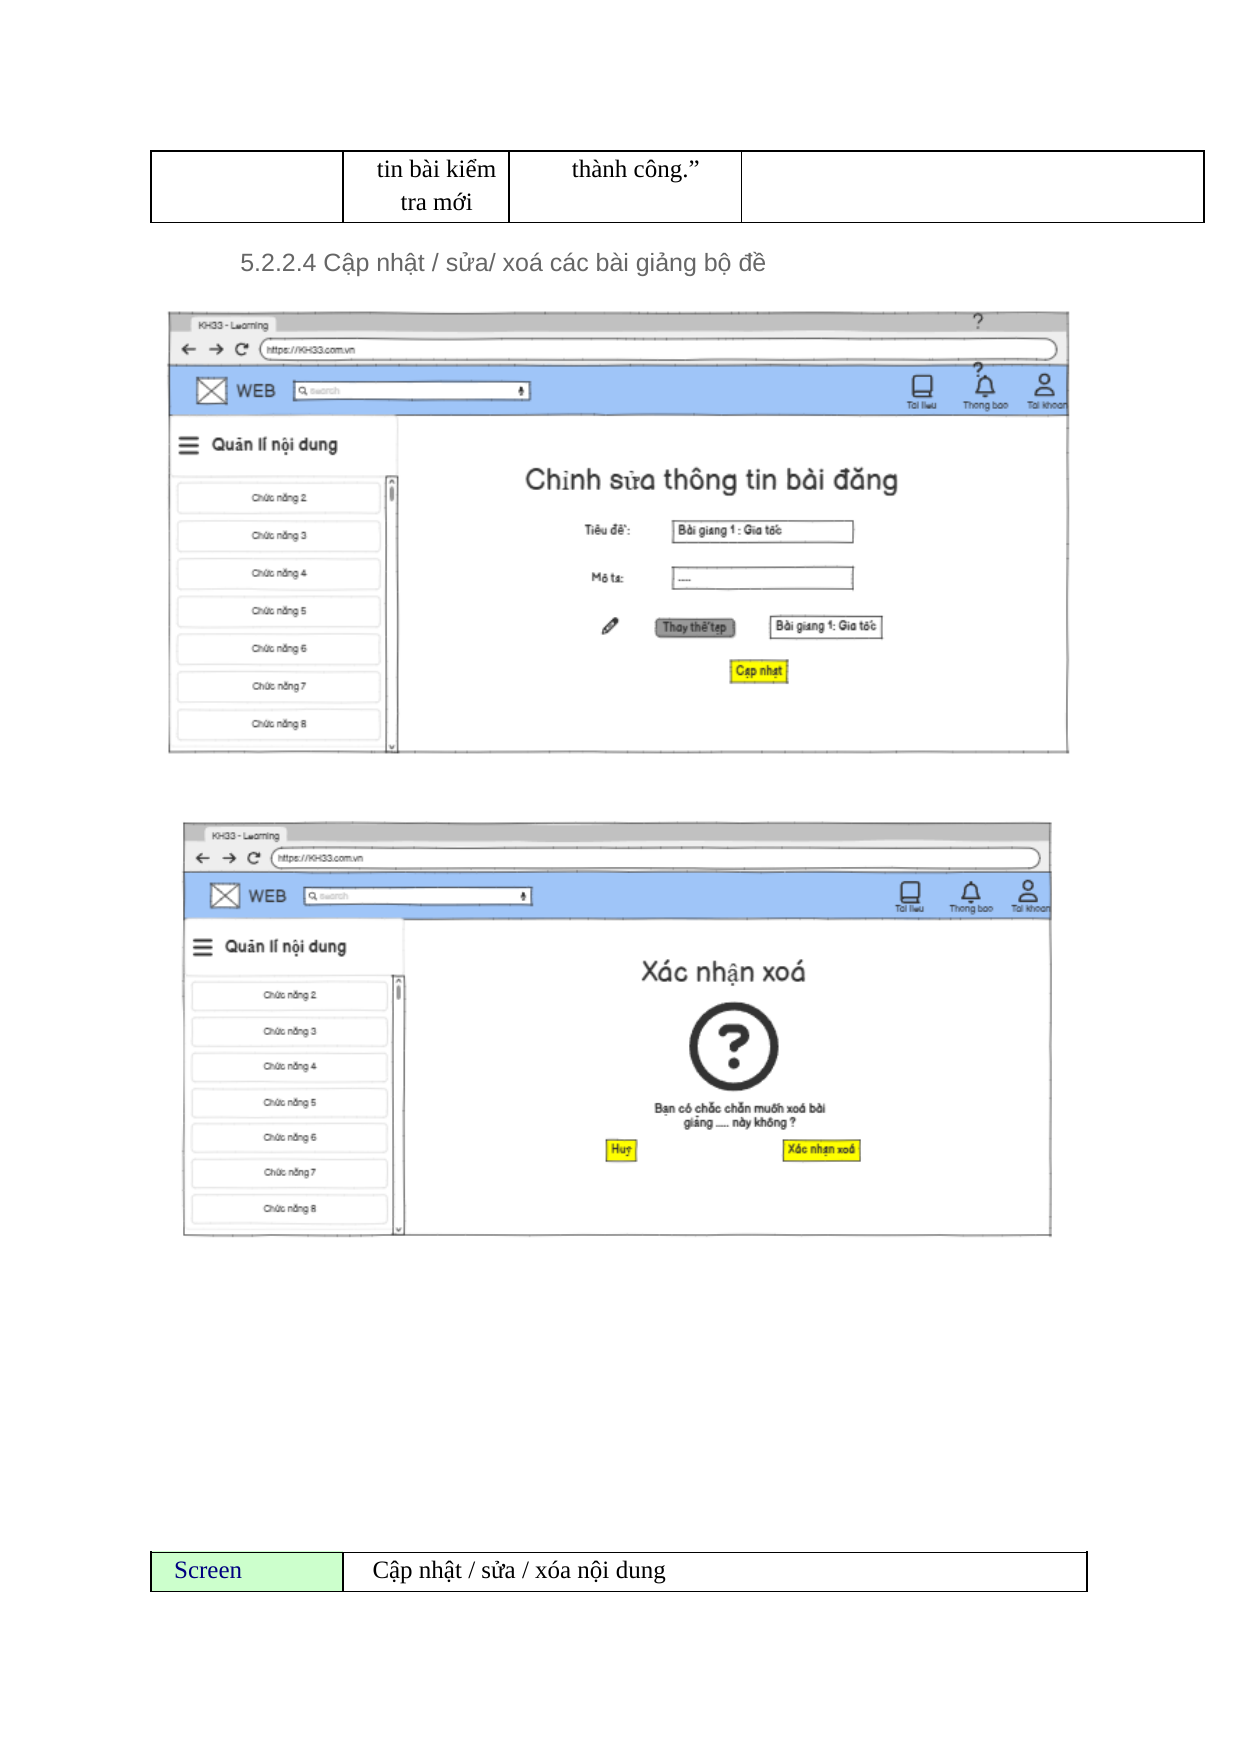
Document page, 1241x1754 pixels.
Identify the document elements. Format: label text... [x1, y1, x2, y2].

picture [150, 799, 1091, 1261]
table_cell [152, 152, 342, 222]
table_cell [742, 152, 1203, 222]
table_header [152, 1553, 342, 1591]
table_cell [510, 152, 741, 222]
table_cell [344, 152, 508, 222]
subtitle 5.2.2.4 Cập nhật / sửa/ xoá các bài giảng bộ đề [150, 248, 1090, 277]
picture [150, 306, 1091, 771]
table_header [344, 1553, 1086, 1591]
